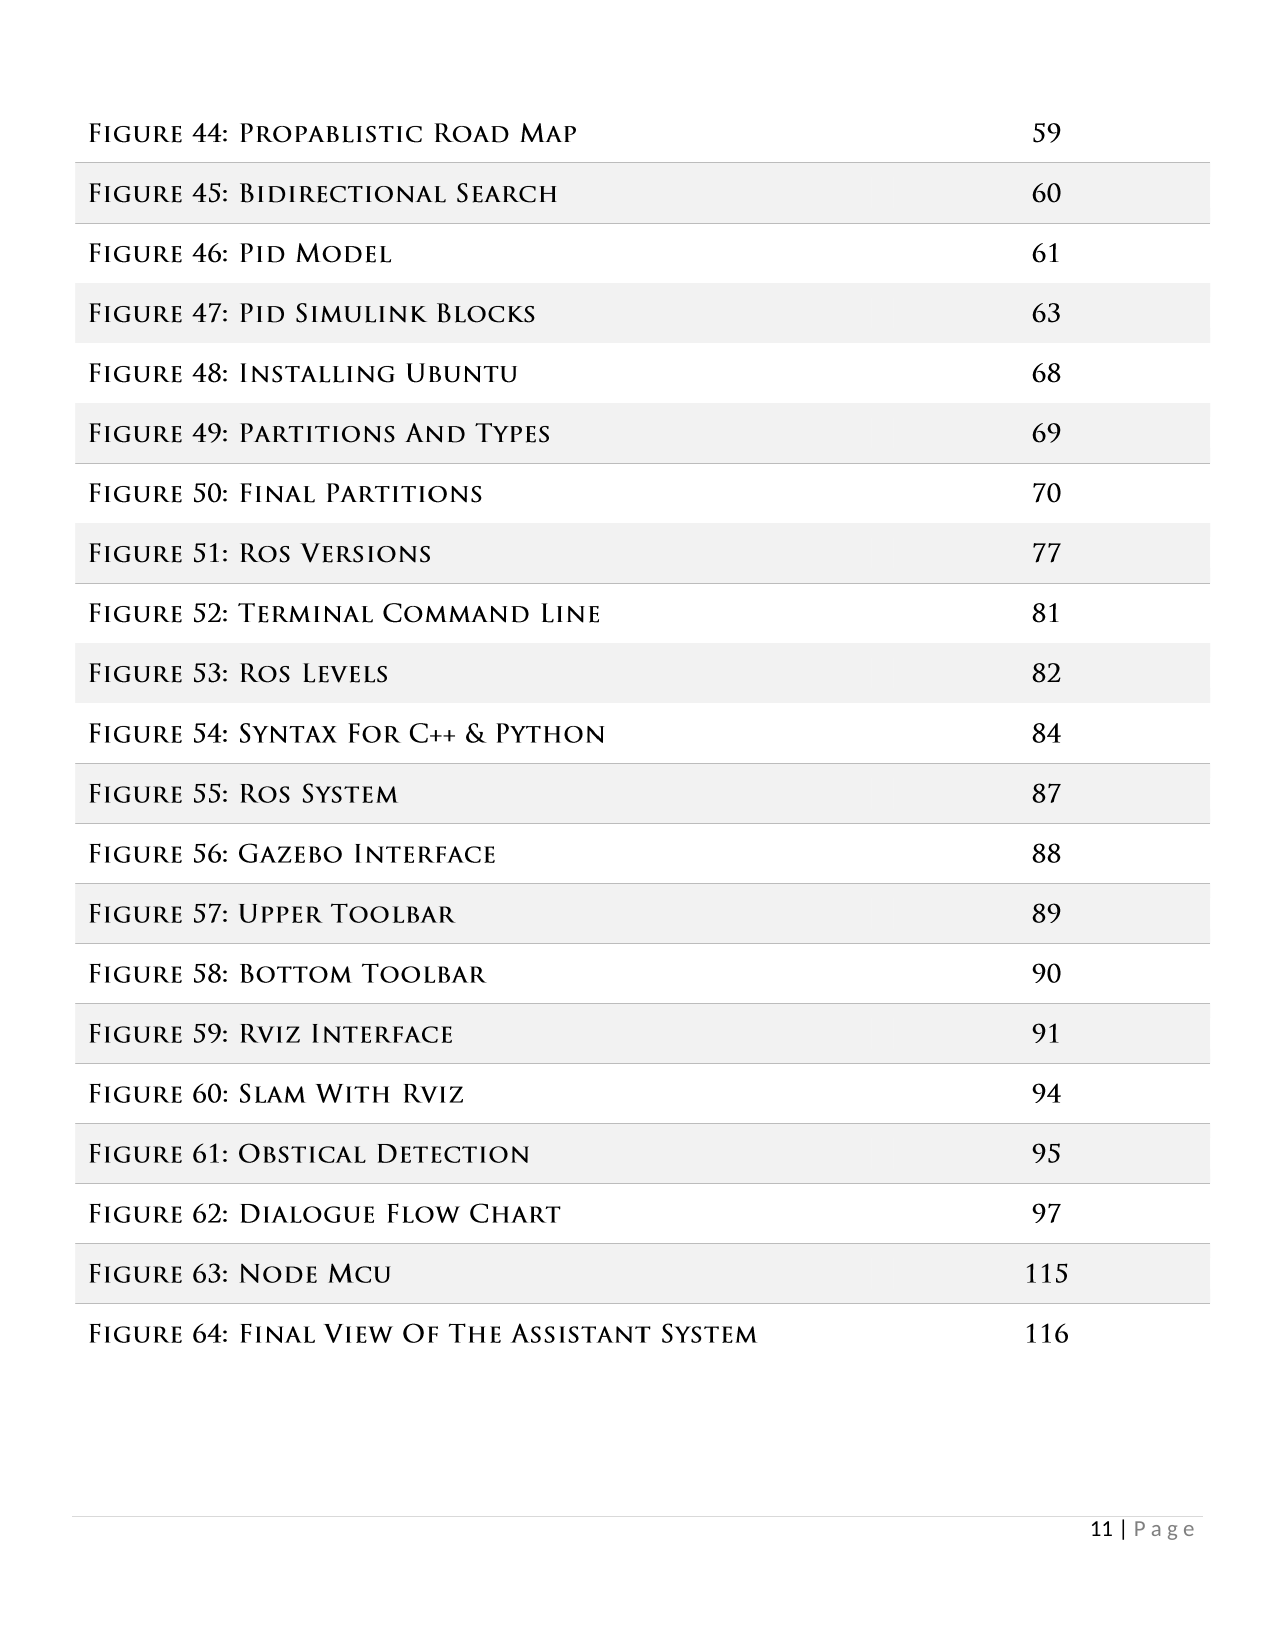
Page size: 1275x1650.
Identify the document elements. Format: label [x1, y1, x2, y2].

picture [74, 122, 1211, 1343]
